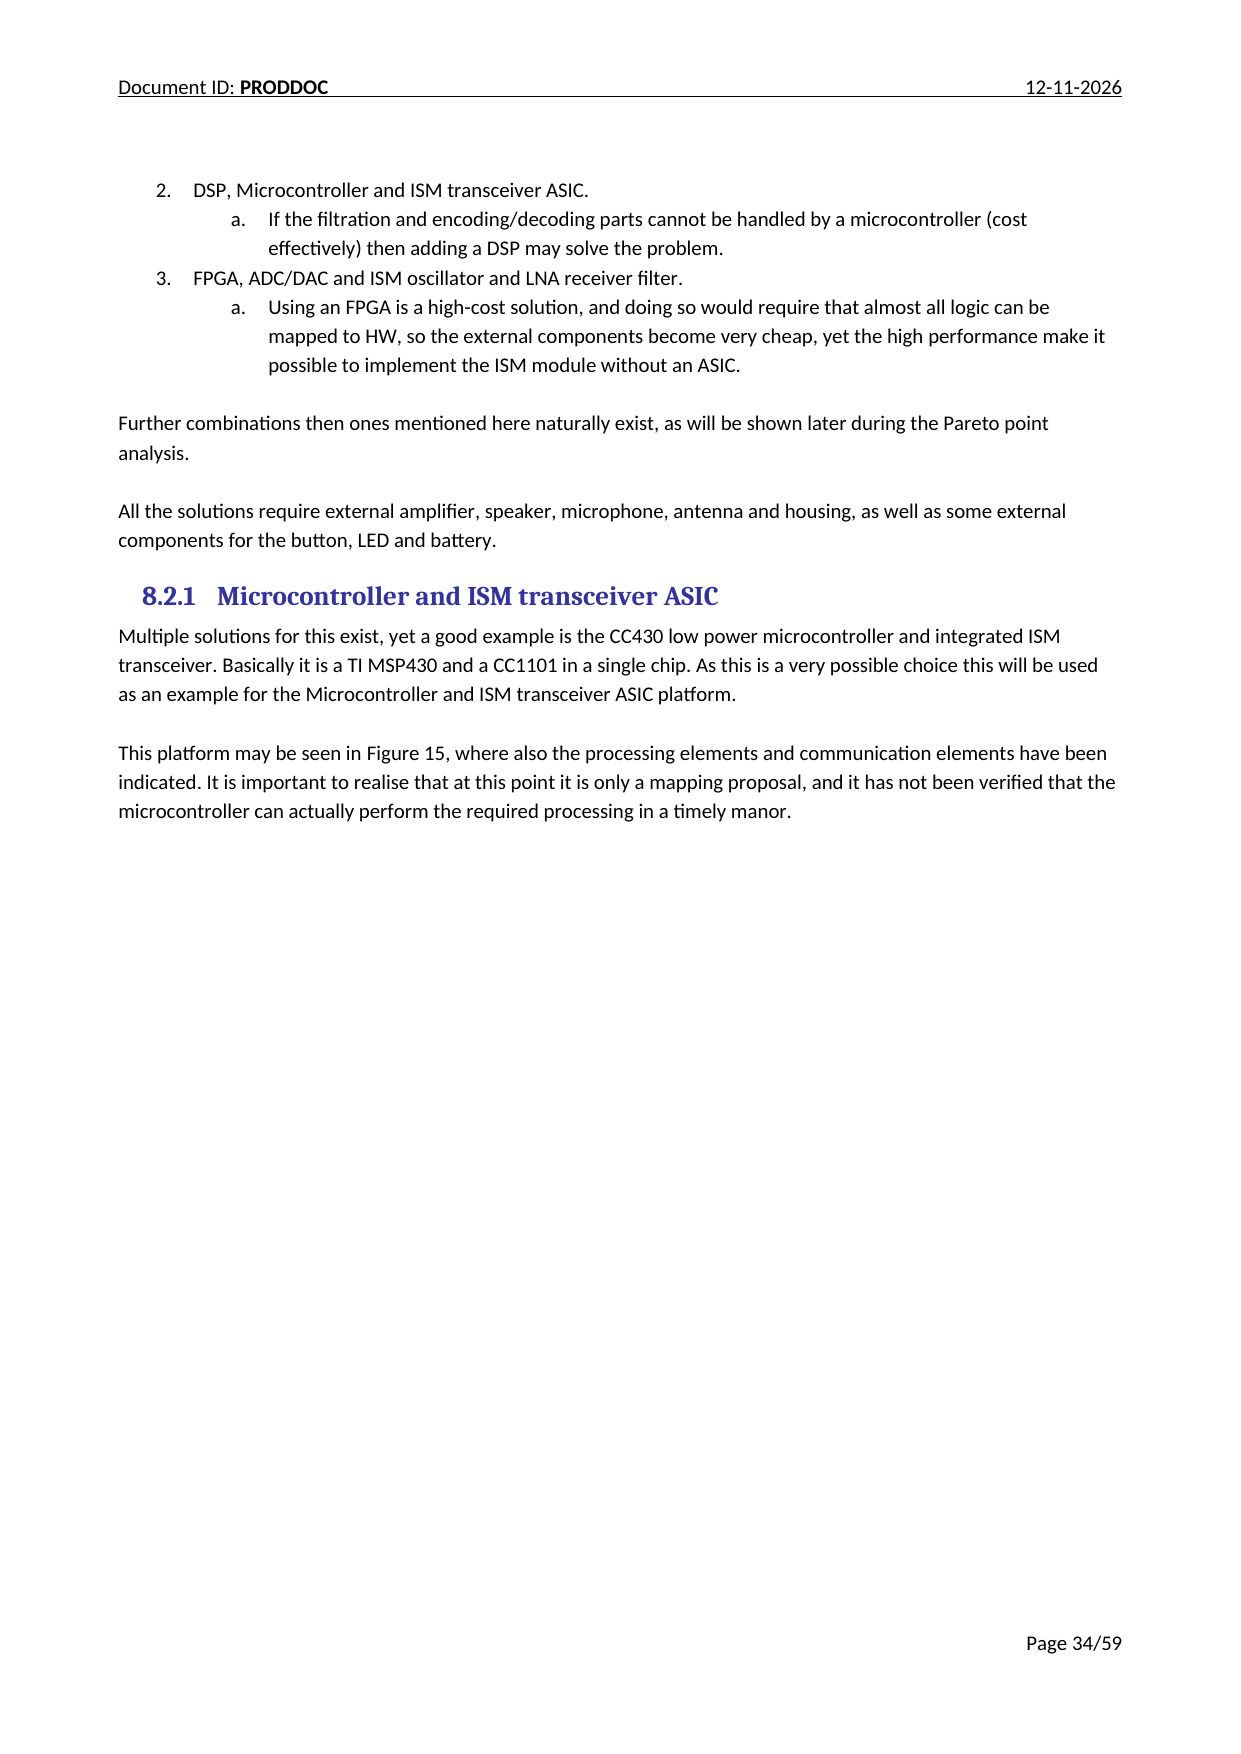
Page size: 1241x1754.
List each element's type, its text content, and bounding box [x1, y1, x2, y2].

text Multiple solutions for this exist, yet a good example is the CC430 low power microcontroller and integrated ISM transceiver. Basically it is a TI MSP430 and a CC1101 in a single chip. As this is a very possible choice this will be used as an example for the Microcontroller and ISM transceiver ASIC platform. [118, 623, 1122, 707]
text Further combinations then ones mentioned here naturally exist, as will be shown later during the Pareto point analysis. [118, 411, 1122, 465]
subtitle Microcontroller and ISM transceiver ASIC [142, 581, 1122, 612]
list If the filtration and encoding/decoding parts cannot be handled by a microcontroller (cost effectively) then adding a DSP may solve the problem. [231, 206, 1122, 261]
list FPGA, ADC/DAC and ISM oscillator and LNA receiver filter. [156, 265, 1122, 290]
text All the solutions require external amplifier, speaker, microphone, antenna and housing, as well as some external components for the button, LED and battery. [118, 498, 1122, 553]
list Using an FPGA is a high-cost solution, and doing so would require that almost all logic can be mapped to HW, so the external components become very cheap, yet the high performance make it possible to implement the ISM module without an ASIC. [231, 294, 1122, 378]
list DSP, Microcontroller and ISM transceiver ASIC. [156, 177, 1122, 203]
